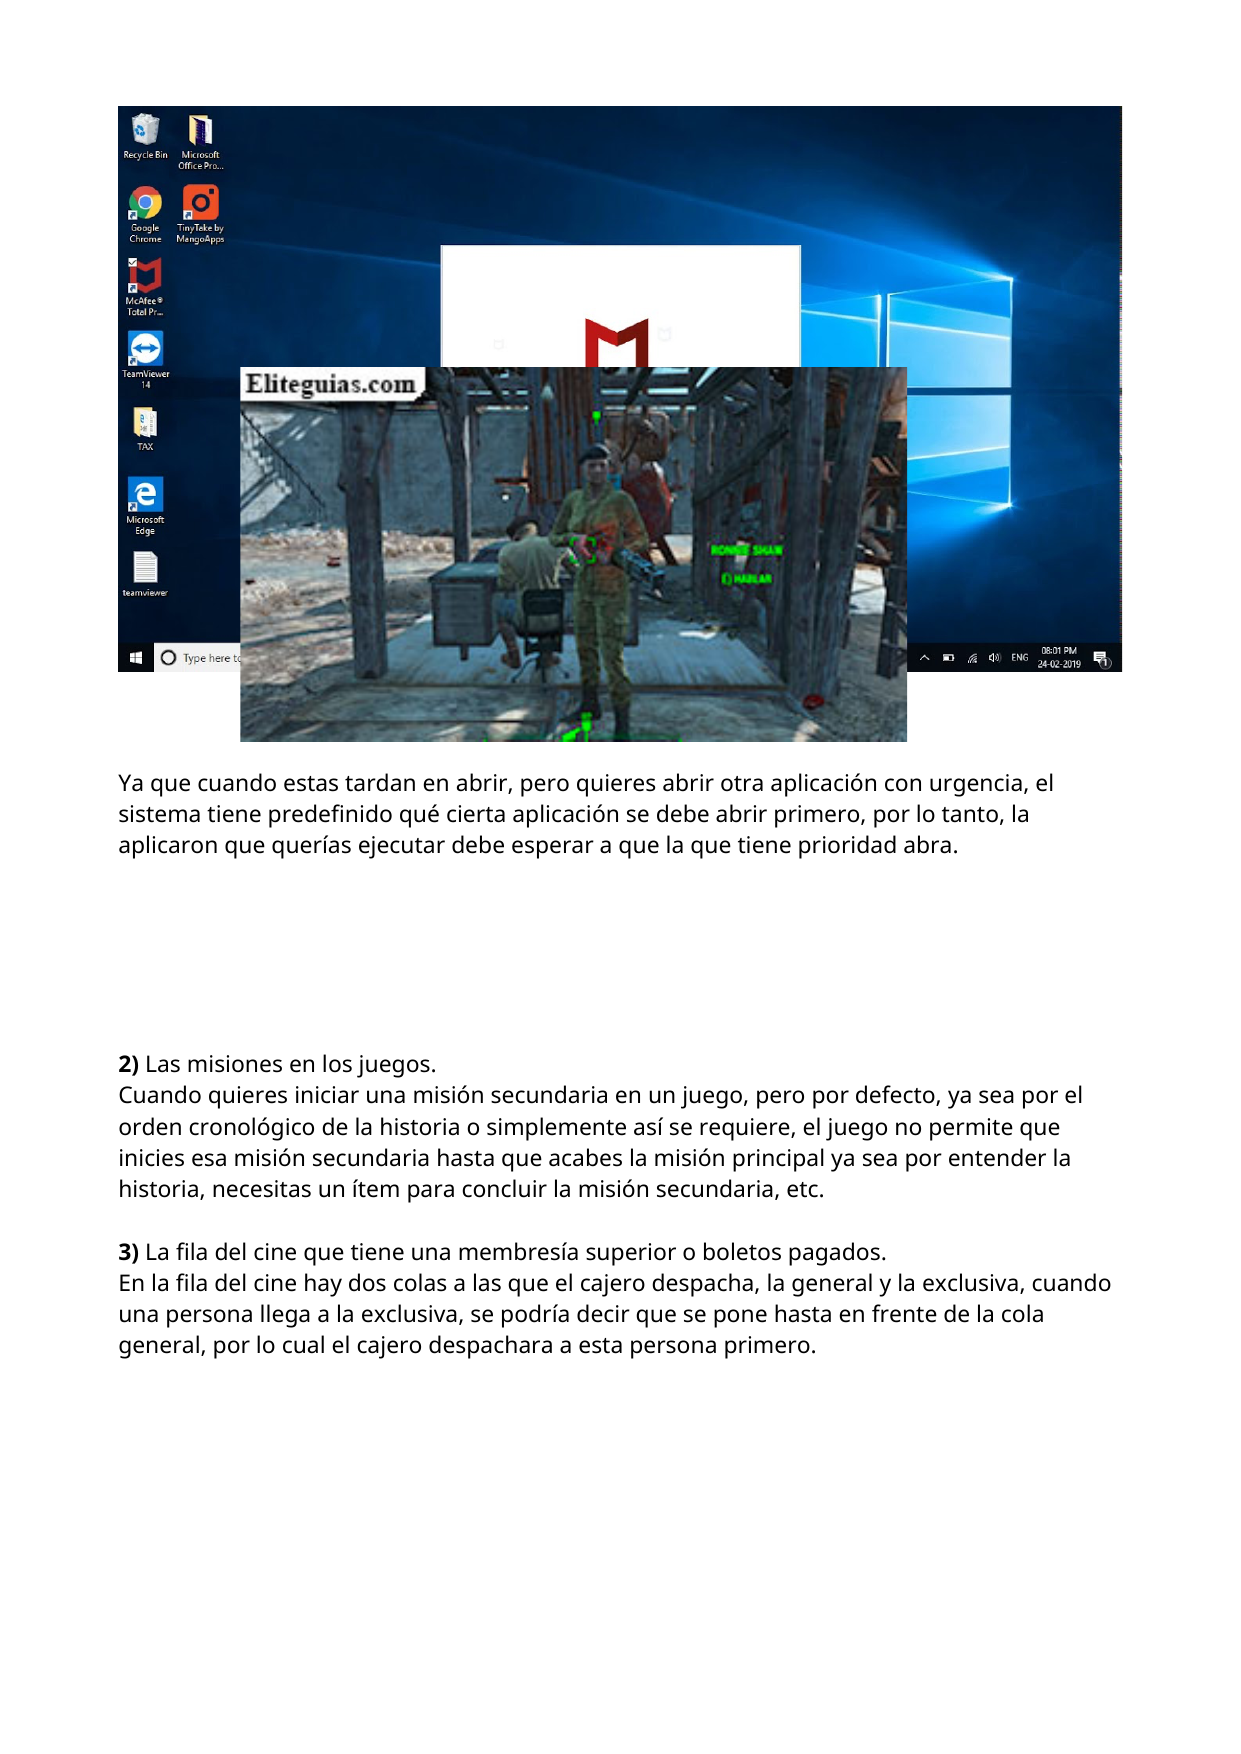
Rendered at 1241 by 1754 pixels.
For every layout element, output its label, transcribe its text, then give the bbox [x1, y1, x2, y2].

text Ya que cuando estas tardan en abrir, pero quieres abrir otra aplicación con urgencia, el sistema tiene predefinido qué cierta aplicación se debe abrir primero, por lo tanto, la aplicaron que querías ejecutar debe esperar a que la que tiene prioridad abra. [118, 672, 1122, 861]
text 2) Las misiones en los juegos. [118, 1048, 1122, 1079]
picture [118, 106, 1123, 742]
text 3) La fila del cine que tiene una membresía superior o boletos pagados. [118, 1236, 1122, 1267]
text Cuando quieres iniciar una misión secundaria en un juego, pero por defecto, ya sea por el orden cronológico de la historia o simplemente así se requiere, el juego no permite que inicies esa misión secundaria hasta que acabes la misión principal ya sea por entender la historia, necesitas un ítem para concluir la misión secundaria, etc. [118, 1079, 1122, 1204]
text En la fila del cine hay dos colas a las que el cajero despacha, la general y la exclusiva, cuando una persona llega a la exclusiva, se podría decir que se pone hasta en frente de la cola general, por lo cual el cajero despachara a esta persona primero. [118, 1267, 1122, 1361]
